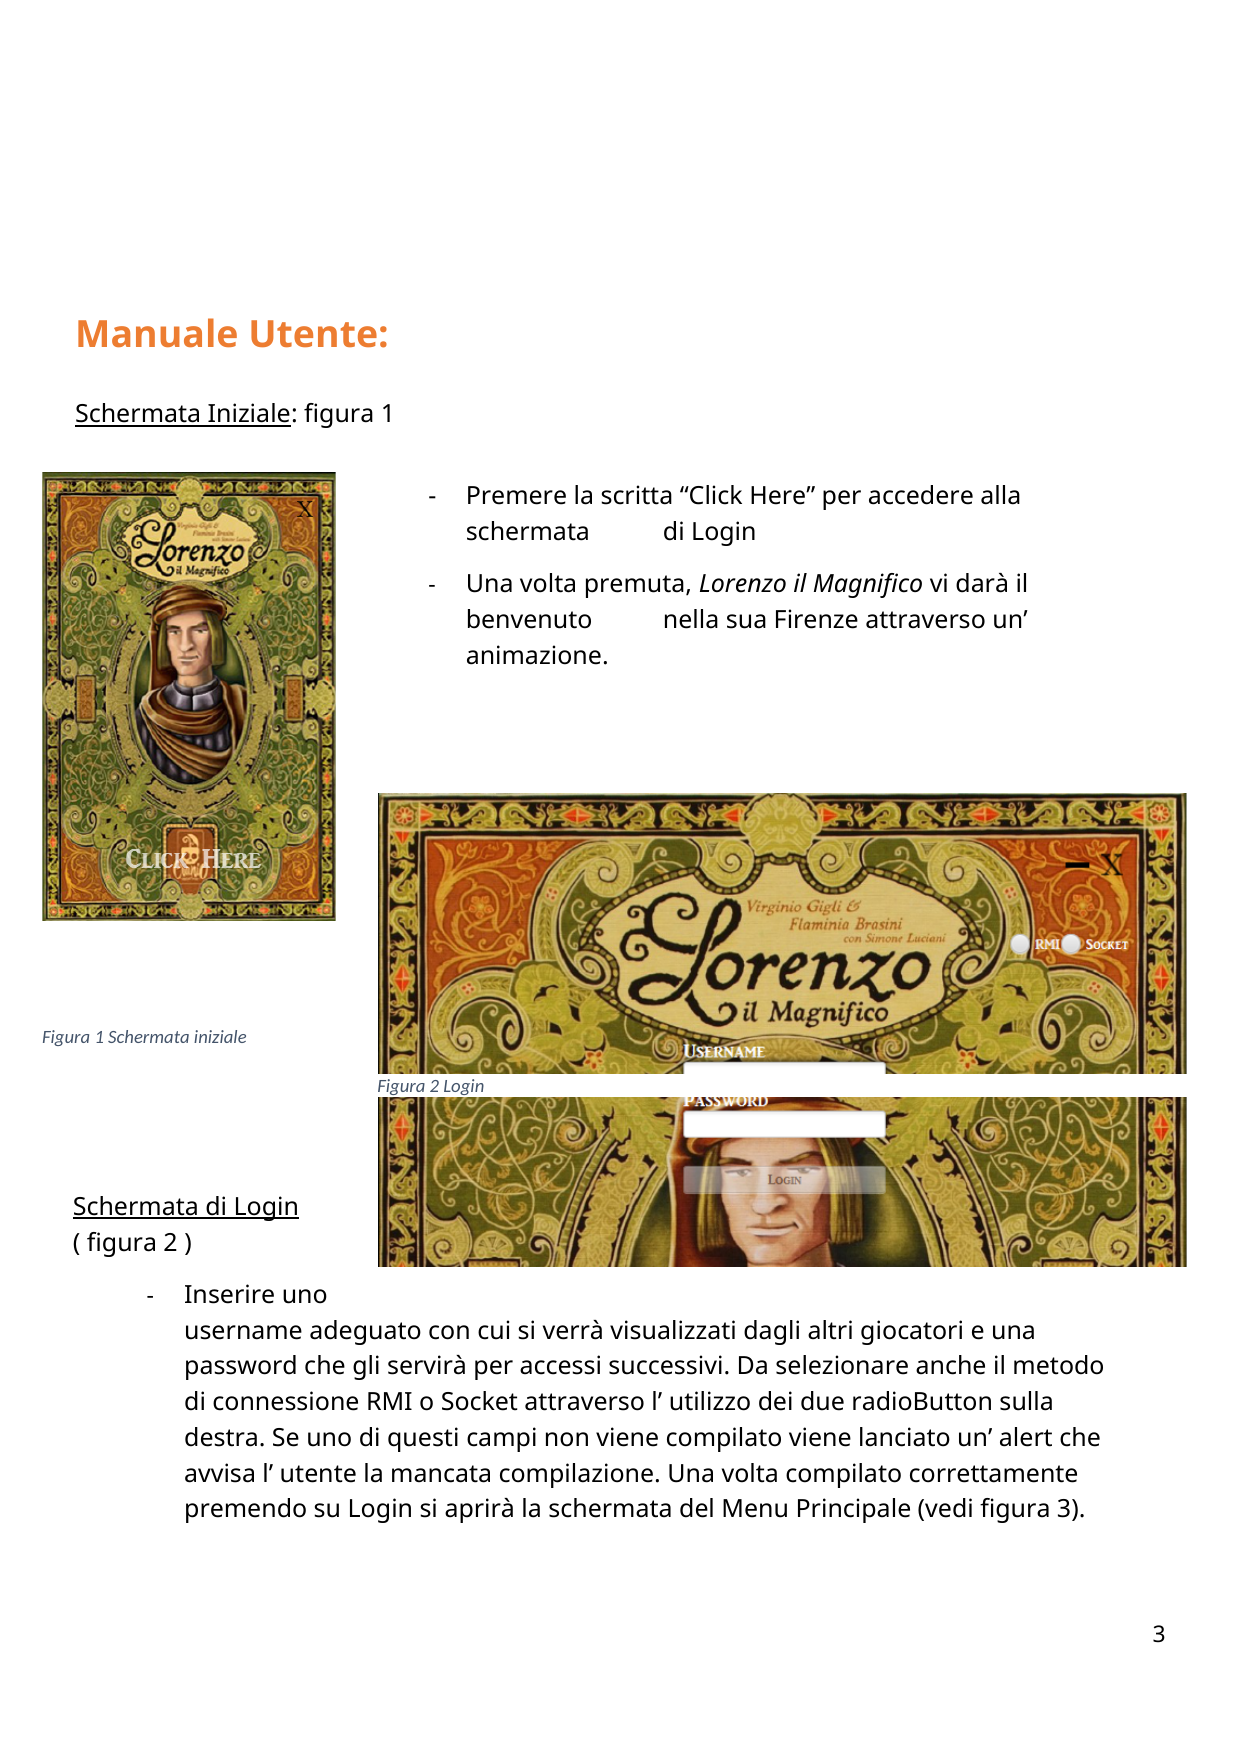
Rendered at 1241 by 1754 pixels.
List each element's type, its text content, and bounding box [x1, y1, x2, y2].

text Schermata di Login ( figura 2 ) [73, 1188, 377, 1258]
list Inserire uno username adeguato con cui si verrà visualizzati dagli altri giocatori e una password che gli servirà per accessi successivi. Da selezionare anche il metodo di connessione RMI o Socket attraverso l’ utilizzo dei due radioButton sulla destra. Se uno di questi campi non viene compilato viene lanciato un’ alert che avvisa l’ utente la mancata compilazione. Una volta compilato correttamente premendo su Login si aprirà la schermata del Menu Principale (vedi figura 3). [146, 1277, 1111, 1525]
picture [41, 472, 336, 919]
list Una volta premuta, Lorenzo il Magnifico vi darà il benvenuto nella sua Firenze attraverso un’ animazione. [336, 566, 1111, 672]
picture [377, 1097, 1186, 1266]
picture [377, 793, 1186, 1074]
list Premere la scritta “Click Here” per accedere alla schermata di Login [336, 478, 1111, 548]
text Manuale Utente: [75, 307, 1111, 358]
text Schermata Iniziale: figura 1 [75, 396, 1111, 430]
